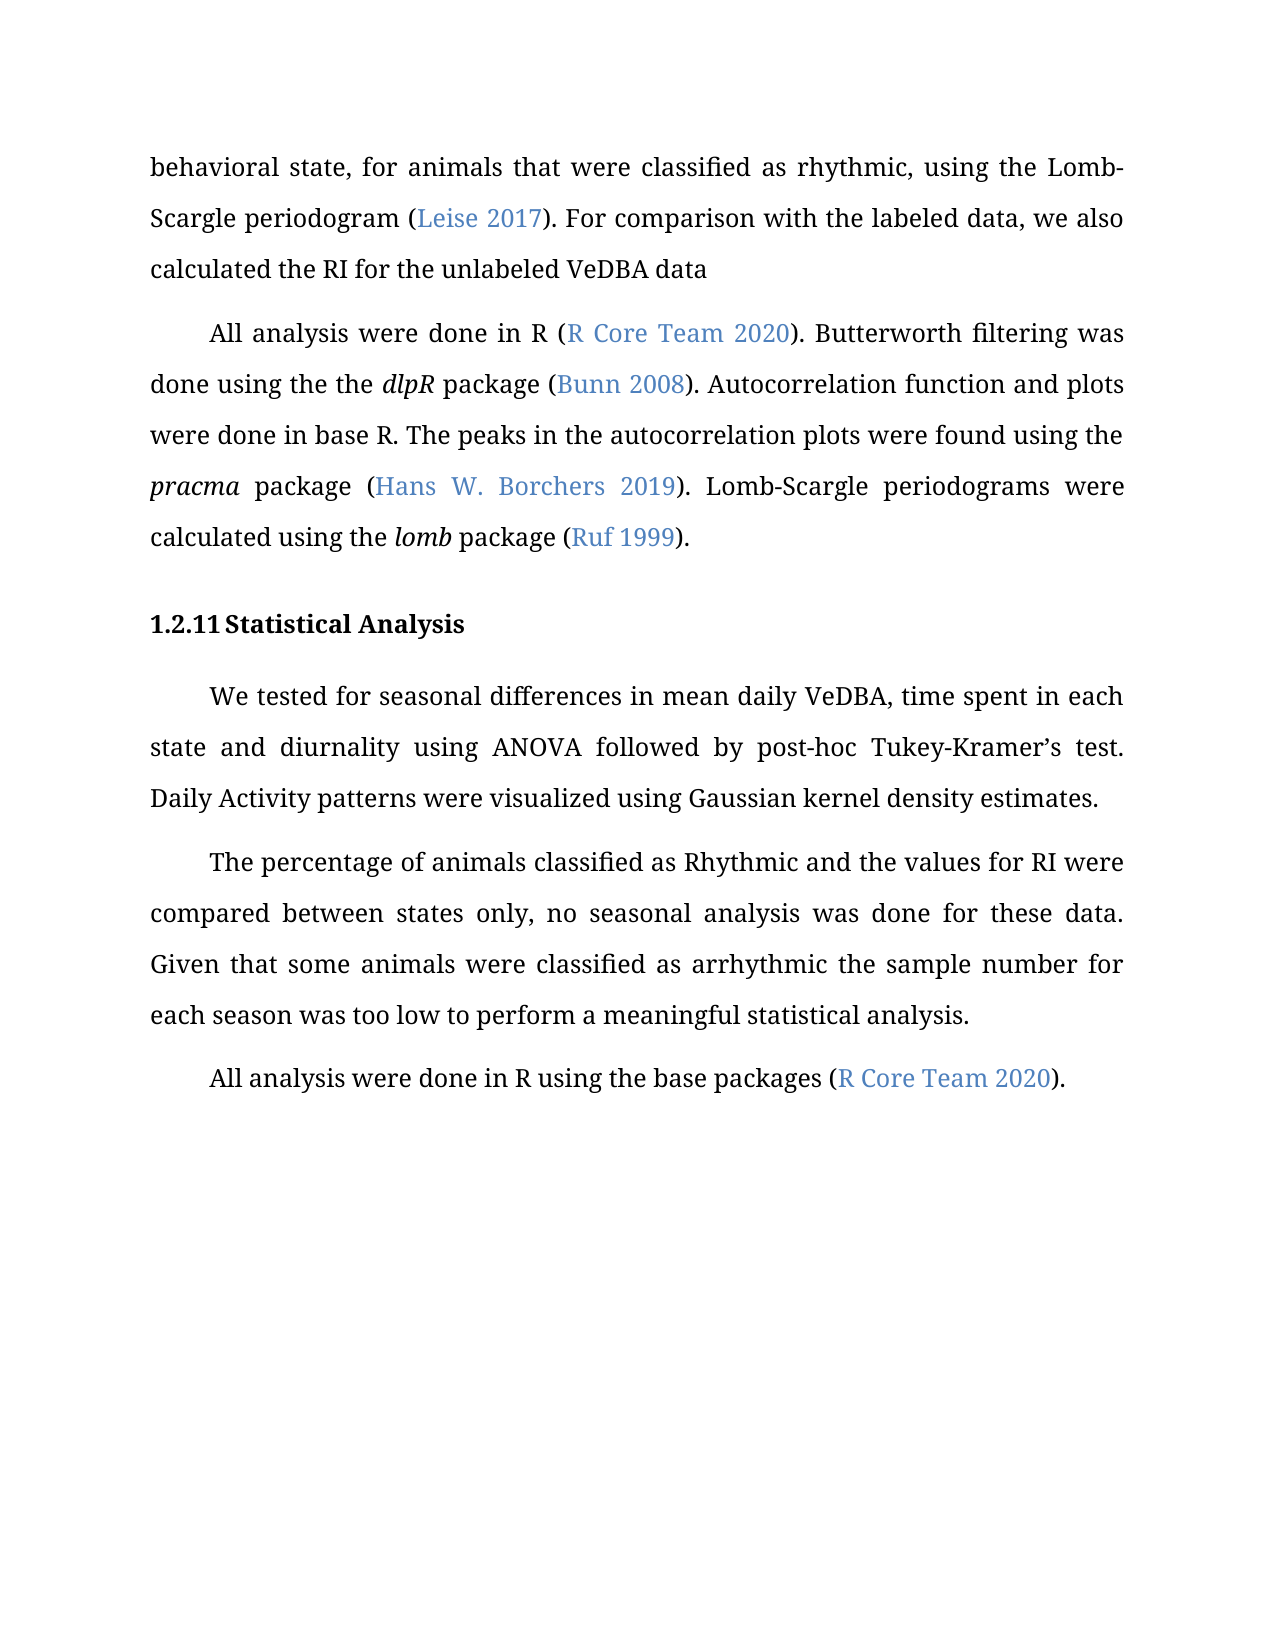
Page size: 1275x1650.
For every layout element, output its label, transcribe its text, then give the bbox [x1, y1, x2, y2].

text All analysis were done in R using the base packages (R Core Team 2020). [150, 1061, 1125, 1095]
text The percentage of animals classified as Rhythmic and the values for RI were compared between states only, no seasonal analysis was done for these data. Given that some animals were classified as arrhythmic the sample number for each season was too low to perform a meaningful statistical analysis. [150, 844, 1125, 1032]
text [150, 150, 1125, 286]
subtitle 1.2.11 Statistical Analysis [150, 606, 1125, 640]
text We tested for seasonal differences in mean daily VeDBA, time spent in each state and diurnality using ANOVA followed by post-hoc Tukey-Kramer’s test. Daily Activity patterns were visualized using Gaussian kernel density estimates. [150, 679, 1125, 815]
text All analysis were done in R (R Core Team 2020). Butterworth filtering was done using the the dlpR package (Bunn 2008). Autocorrelation function and plots were done in base R. The peaks in the autocorrelation plots were found using the pracma package (Hans W. Borchers 2019). Lomb-Scargle periodograms were calculated using the lomb package (Ruf 1999). [150, 316, 1125, 554]
